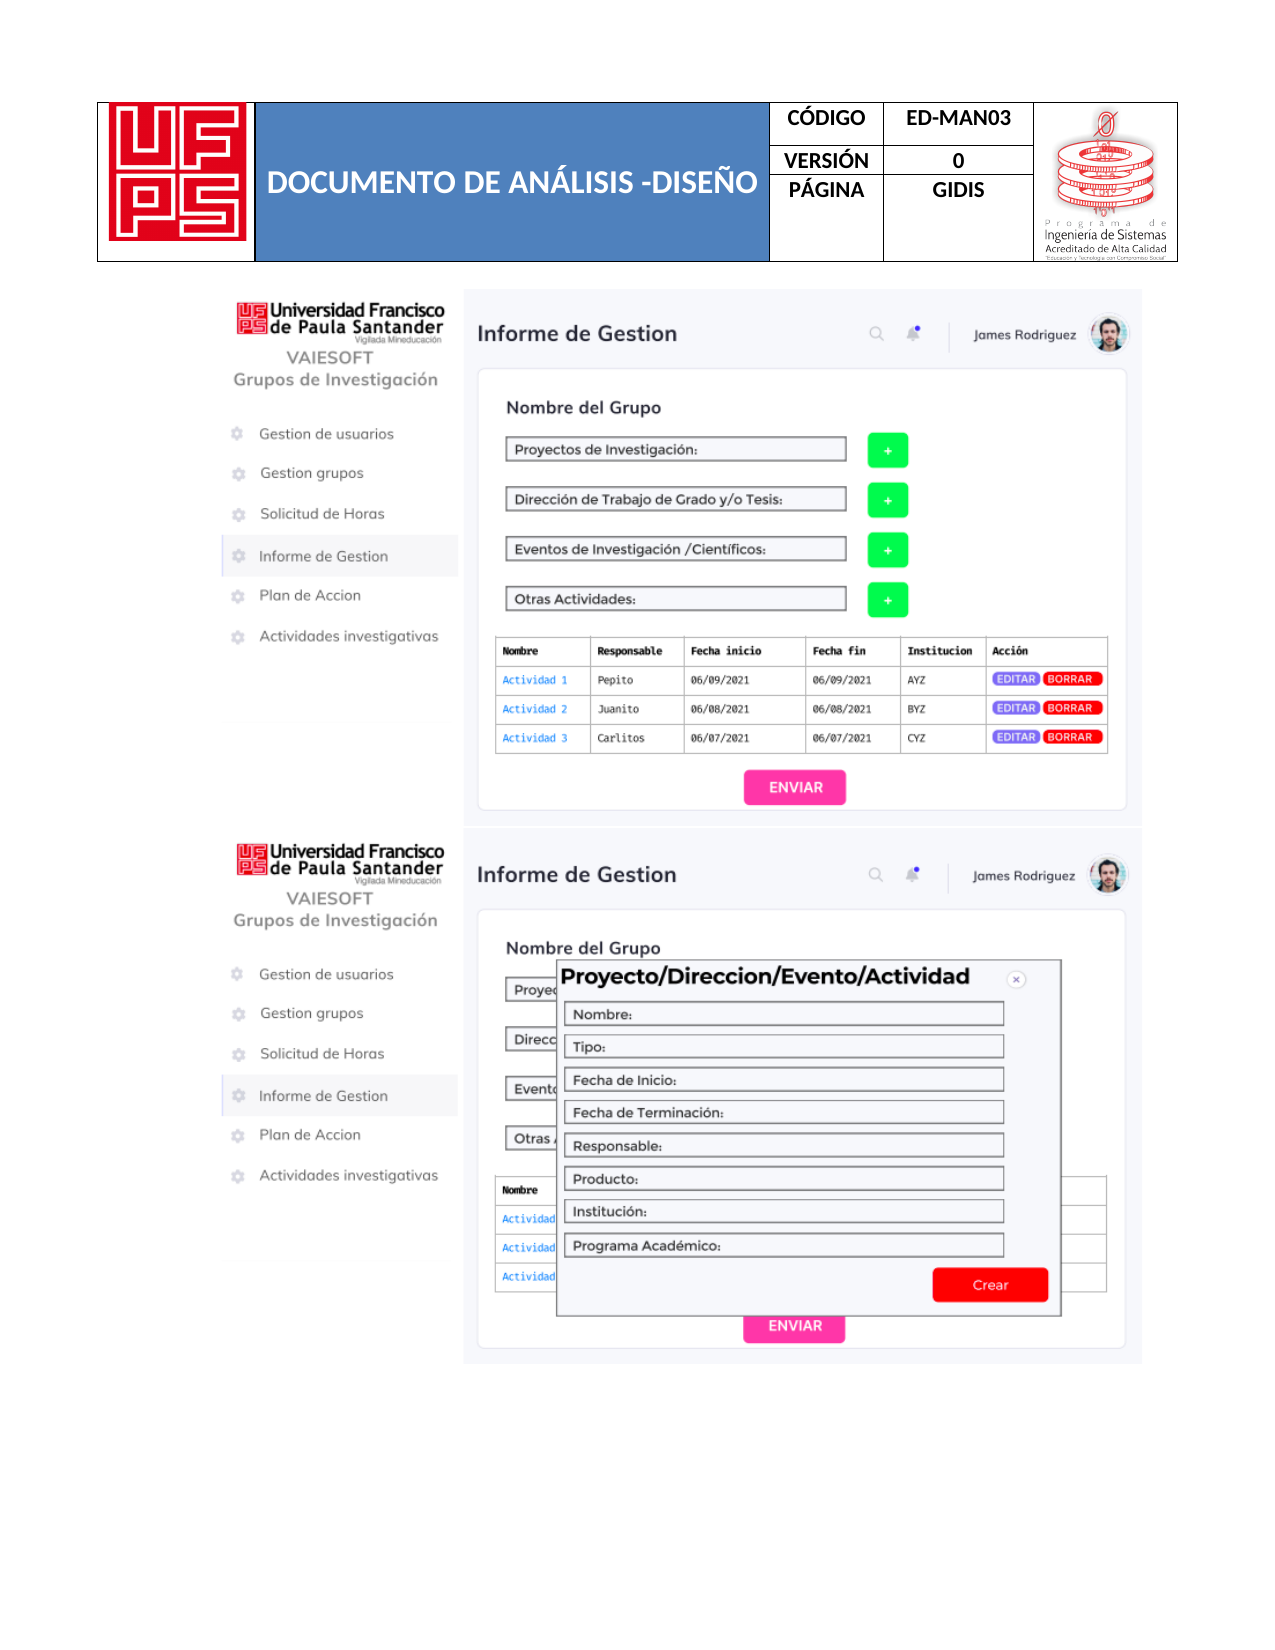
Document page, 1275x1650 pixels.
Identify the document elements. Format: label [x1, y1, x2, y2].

picture [1045, 102, 1166, 261]
picture [221, 828, 1143, 1364]
picture [108, 102, 247, 241]
picture [221, 289, 1143, 826]
